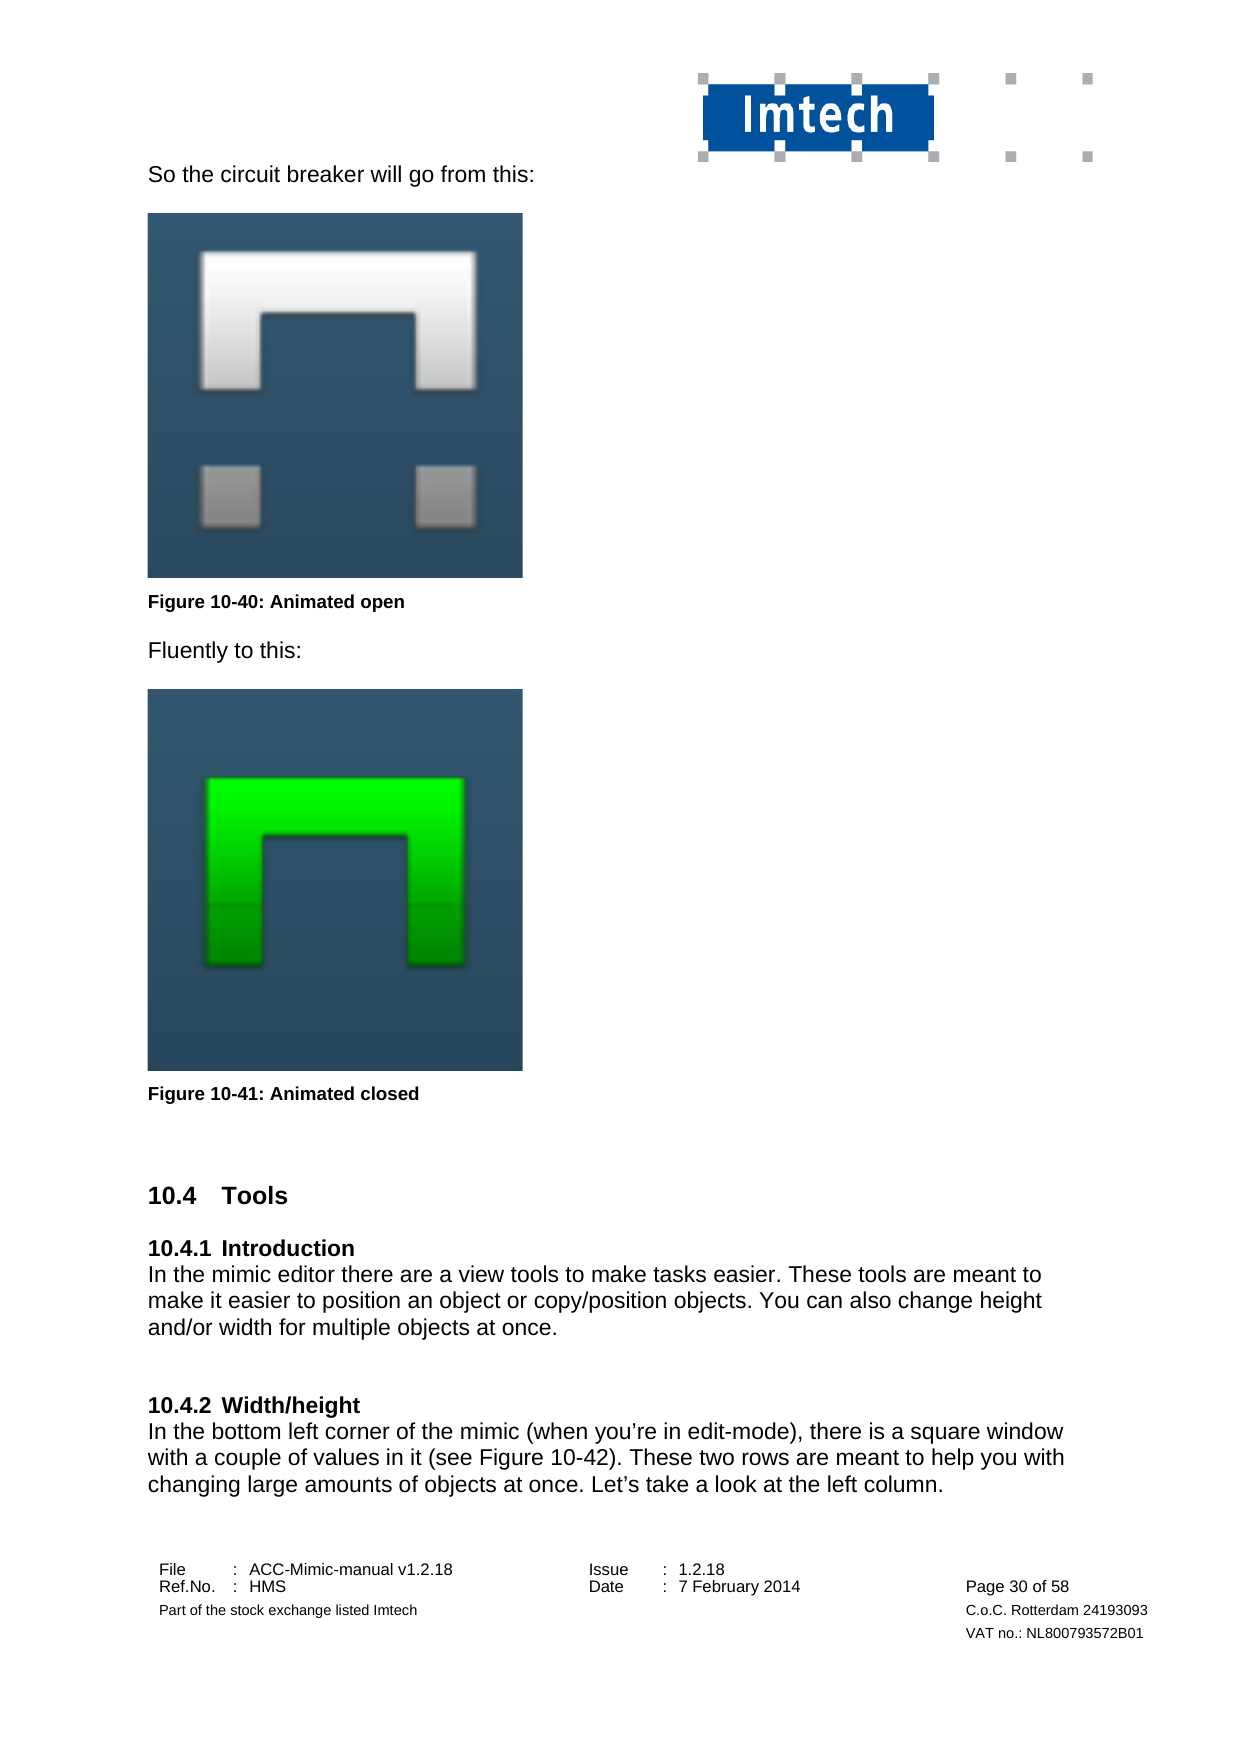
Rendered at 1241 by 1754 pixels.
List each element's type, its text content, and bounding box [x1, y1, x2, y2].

picture [147, 689, 523, 1071]
text Fluently to this: [148, 637, 1093, 663]
subtitle Introduction [148, 1235, 1093, 1261]
picture [147, 213, 523, 578]
text So the circuit breaker will go from this: [148, 161, 1093, 188]
picture [697, 73, 1093, 162]
subtitle Tools [148, 1181, 1093, 1210]
subtitle Width/height [148, 1392, 1093, 1418]
text In the mimic editor there are a view tools to make tasks easier. These tools are meant to make it easier to position an object or copy/position objects. You can also change height and/or width for multiple objects at once. [148, 1261, 1093, 1340]
